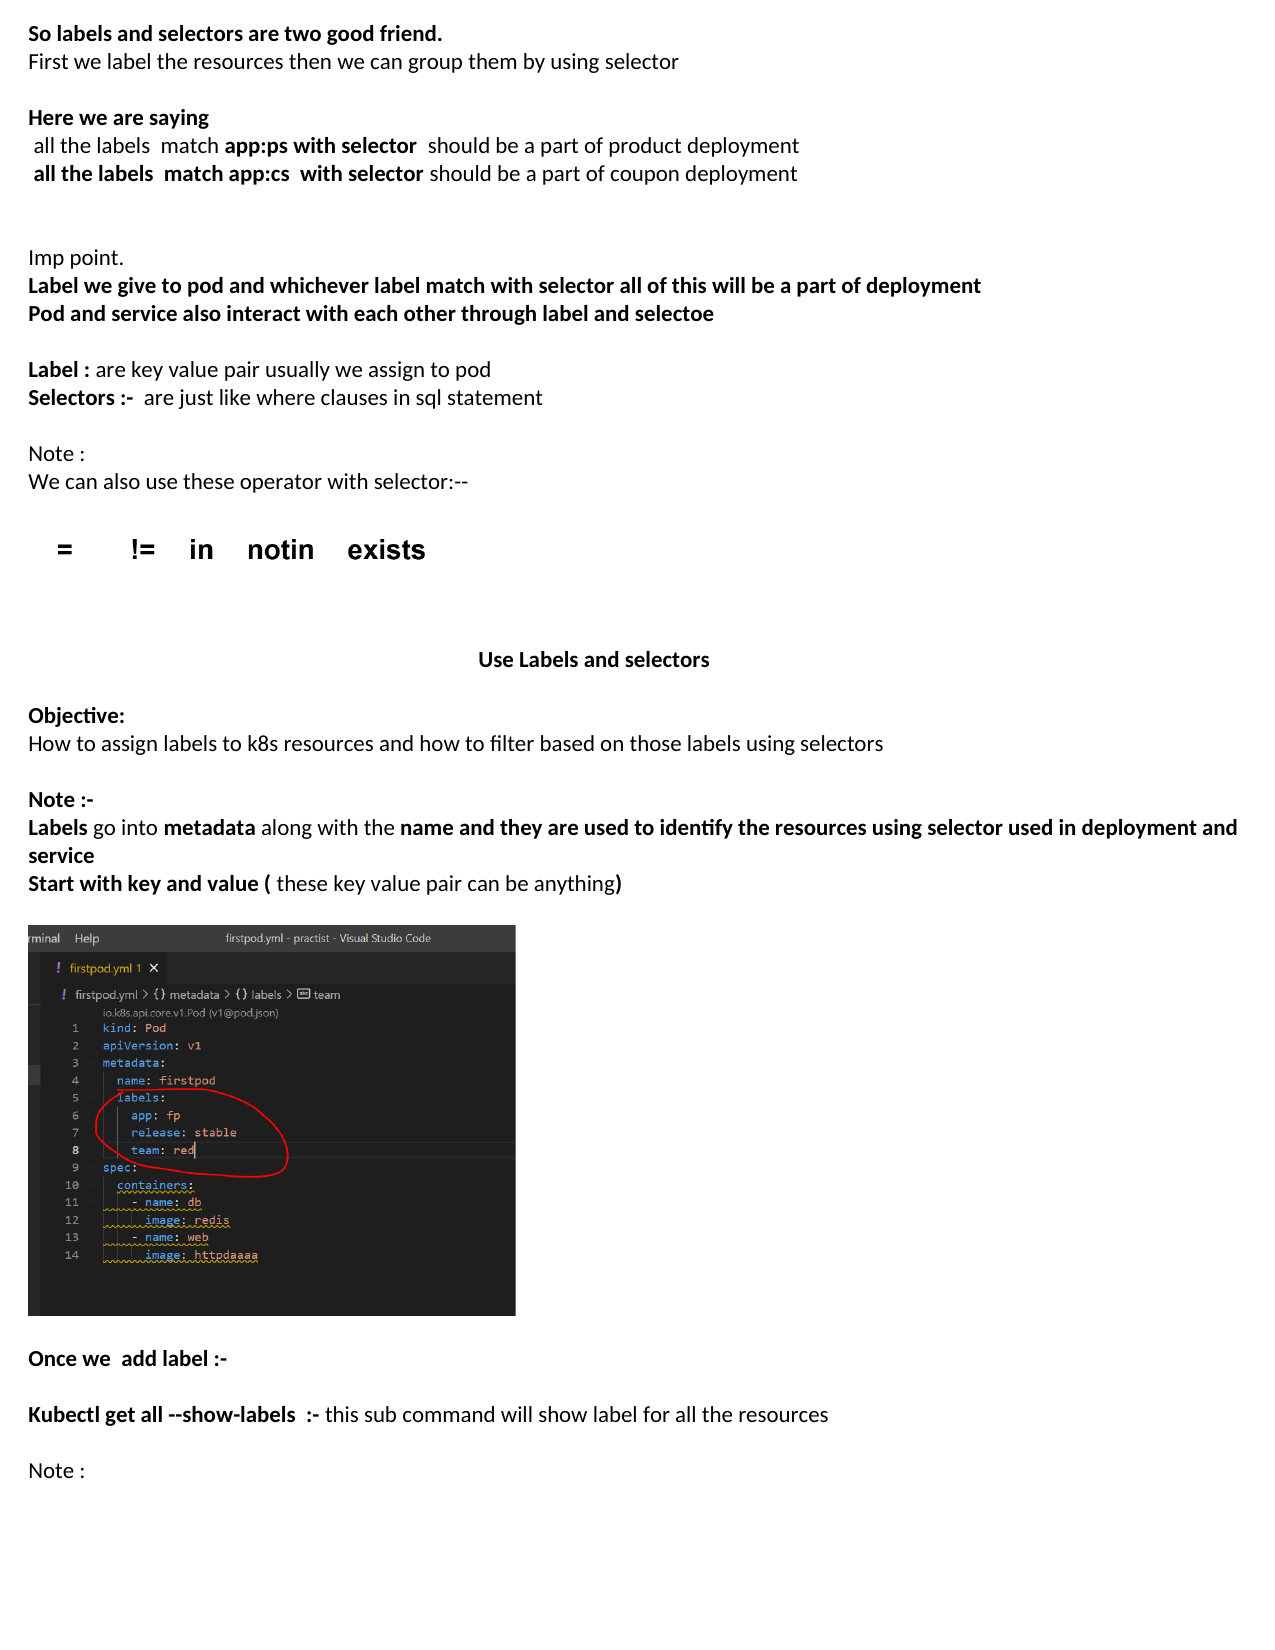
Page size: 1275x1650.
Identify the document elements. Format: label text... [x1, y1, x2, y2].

text Kubectl get all --show-labels :- this sub command will show label for all the resources [28, 1400, 1247, 1428]
text Note : [28, 1456, 1247, 1484]
text First we label the resources then we can group them by using selector [28, 47, 1247, 75]
text Use Labels and selectors [478, 645, 1247, 673]
text We can also use these operator with selector:-- [28, 467, 1247, 495]
text all the labels match app:ps with selector should be a part of product deployment [28, 131, 1247, 159]
text Labels go into metadata along with the name and they are used to identify the resources using selector used in deployment and service [28, 813, 1247, 869]
text all the labels match app:cs with selector should be a part of coupon deployment [28, 159, 1247, 187]
text So labels and selectors are two good friend. [28, 19, 1247, 47]
text Objective: [28, 701, 1247, 729]
picture [28, 925, 516, 1316]
text How to assign labels to k8s resources and how to filter based on those labels using selectors [28, 729, 1247, 757]
text Selectors :- are just like where clauses in sql statement [28, 383, 1247, 411]
text Imp point. [28, 243, 1247, 271]
picture [28, 523, 427, 589]
text Start with key and value ( these key value pair can be anything) [28, 869, 1247, 897]
text Label : are key value pair usually we assign to pod [28, 355, 1247, 383]
text Note : [28, 439, 1247, 467]
text Here we are saying [28, 103, 1247, 131]
text Note :- [28, 785, 1247, 813]
text Label we give to pod and whichever label match with selector all of this will be a part of deployment [28, 271, 1247, 299]
text Pod and service also interact with each other through label and selectoe [28, 299, 1247, 327]
text Once we add label :- [28, 1344, 1247, 1372]
